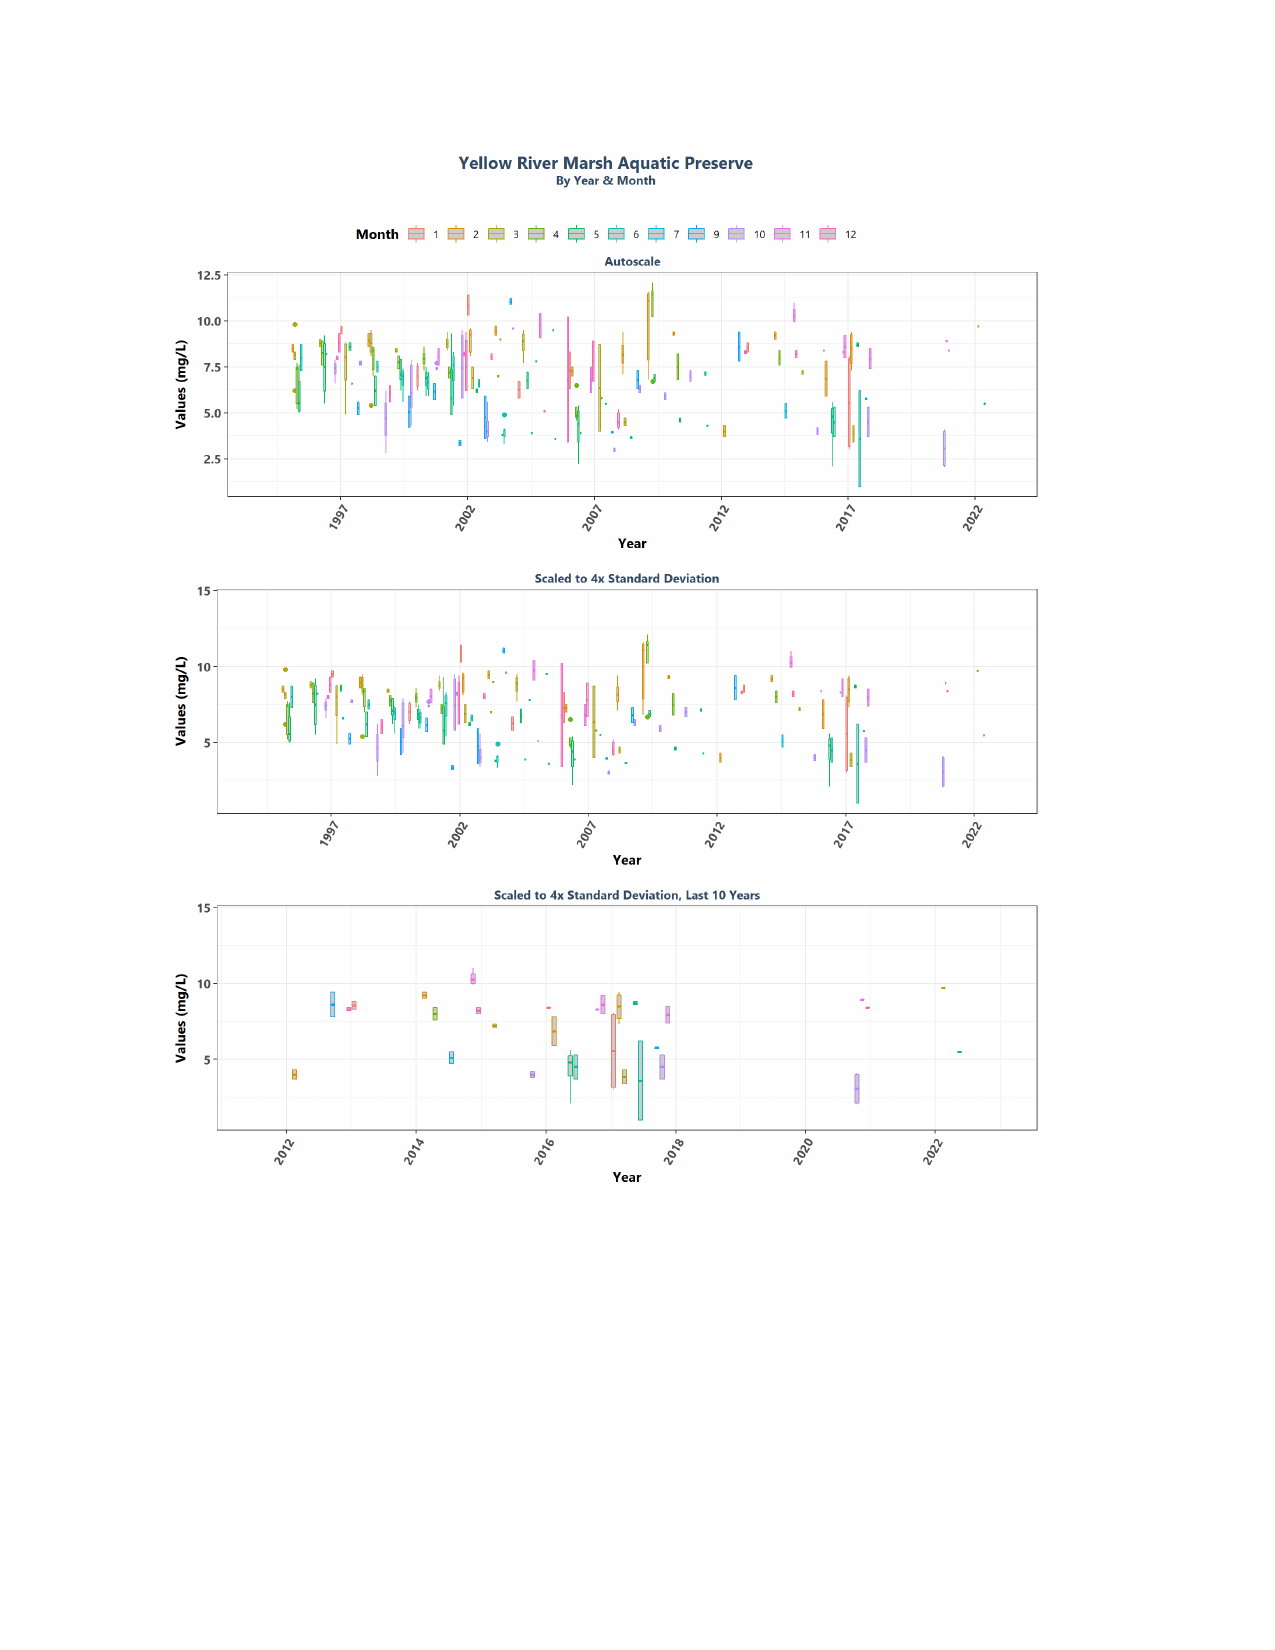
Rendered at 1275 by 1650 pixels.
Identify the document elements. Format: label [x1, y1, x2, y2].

picture [168, 150, 1044, 1200]
